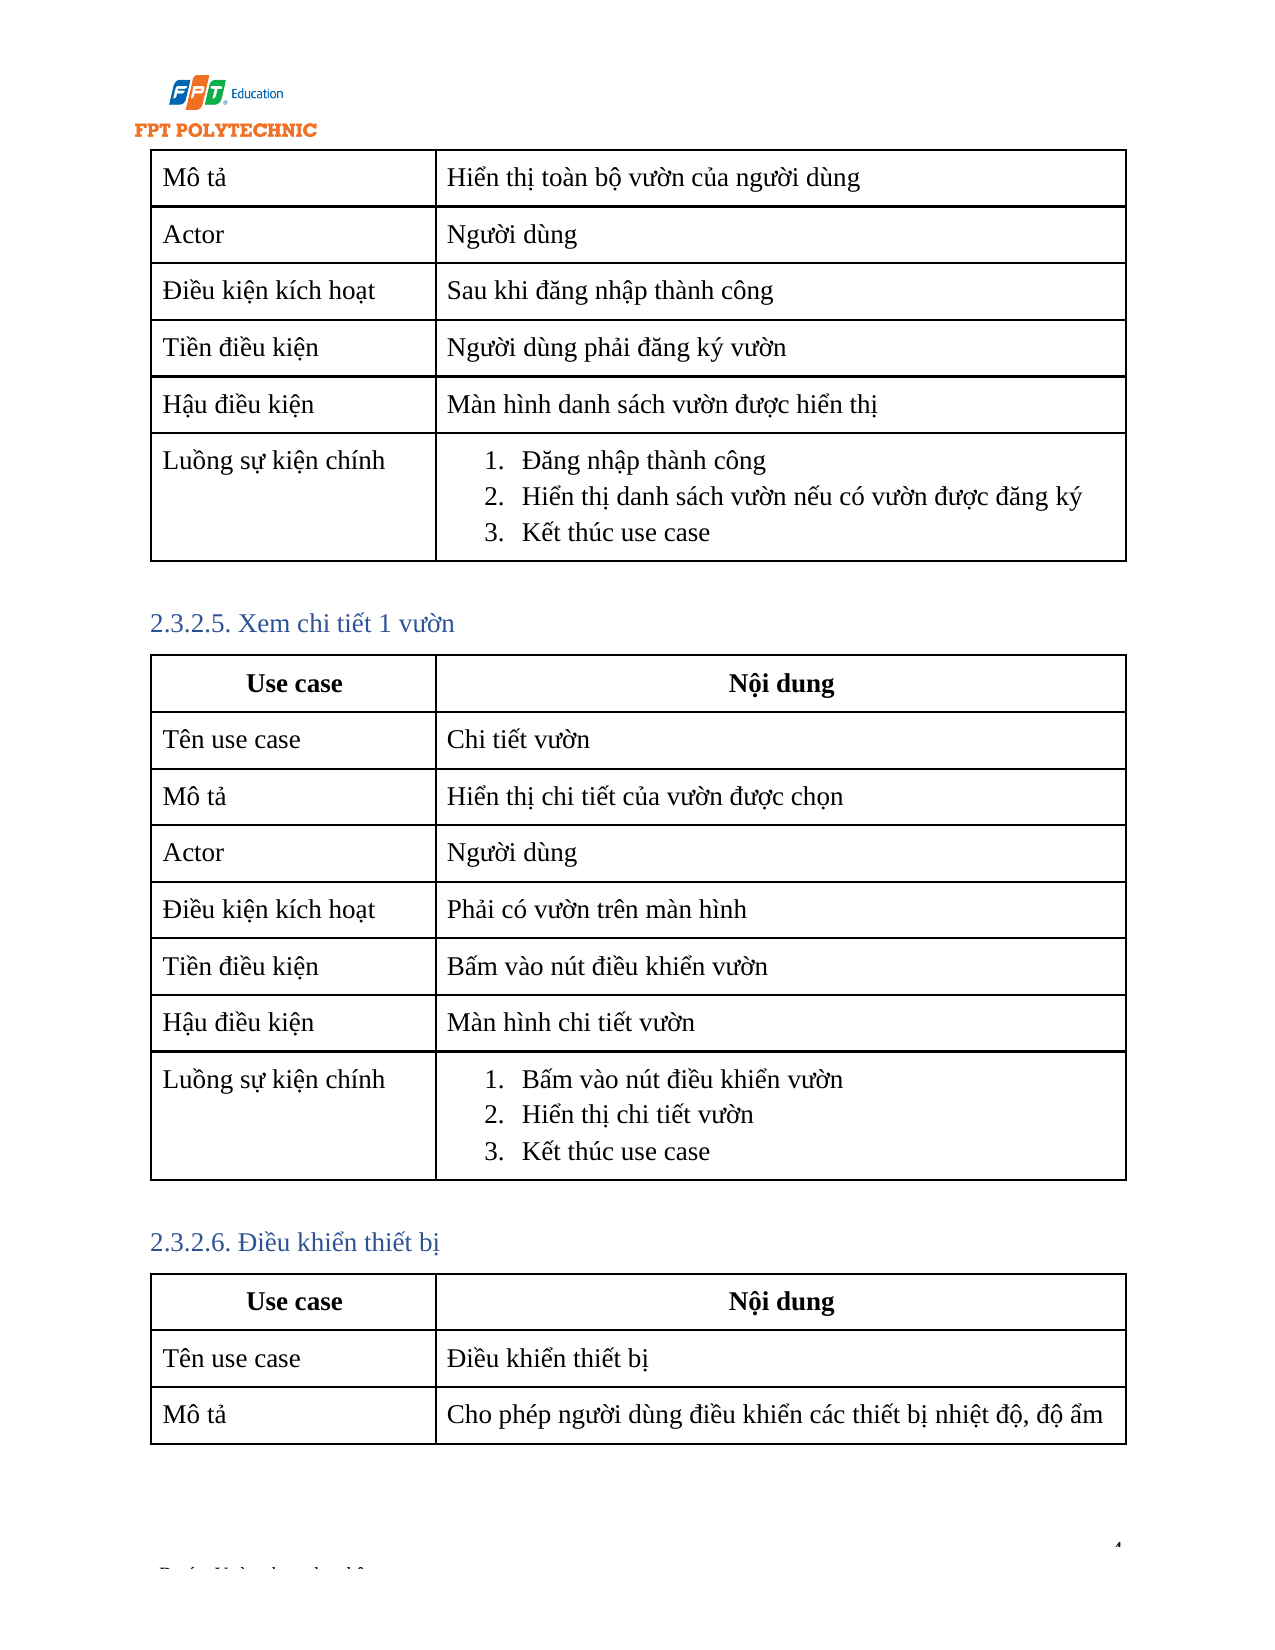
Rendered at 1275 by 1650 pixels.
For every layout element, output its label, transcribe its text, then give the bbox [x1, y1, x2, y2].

table_cell Sau khi đăng nhập thành công [437, 264, 1125, 319]
table_cell Hậu điều kiện [152, 996, 435, 1050]
table_cell Bấm vào nút điều khiển vườn [437, 939, 1125, 994]
table_cell Đăng nhập thành công Hiển thị danh sách vườn nếu có vườn được đăng ký Kết thúc use case [437, 434, 1125, 560]
table_cell Tên use case [152, 713, 435, 767]
table_cell Mô tả [152, 1388, 435, 1442]
table_cell Người dùng [437, 208, 1125, 262]
table_cell Điều khiển thiết bị [437, 1331, 1125, 1386]
table_cell Tiền điều kiện [152, 939, 435, 994]
table_cell Màn hình chi tiết vườn [437, 996, 1125, 1050]
table_cell Bấm vào nút điều khiển vườn Hiển thị chi tiết vườn Kết thúc use case [437, 1053, 1125, 1179]
table_cell Hậu điều kiện [152, 378, 435, 432]
table_cell Luồng sự kiện chính [152, 1053, 435, 1179]
table_cell Người dùng phải đăng ký vườn [437, 321, 1125, 375]
table_cell Luồng sự kiện chính [152, 434, 435, 560]
table_cell Phải có vườn trên màn hình [437, 883, 1125, 937]
table_header Use case [152, 1275, 435, 1329]
table_header Mô tả [152, 151, 435, 205]
table_cell Cho phép người dùng điều khiển các thiết bị nhiệt độ, độ ẩm [437, 1388, 1125, 1442]
table_cell Mô tả [152, 770, 435, 824]
table_cell Actor [152, 826, 435, 881]
table_cell Tiền điều kiện [152, 321, 435, 375]
picture [135, 75, 317, 137]
table_cell Actor [152, 208, 435, 262]
table_cell Chi tiết vườn [437, 713, 1125, 767]
table_cell Màn hình danh sách vườn được hiển thị [437, 378, 1125, 432]
table_cell Tên use case [152, 1331, 435, 1386]
table_header Hiển thị toàn bộ vườn của người dùng [437, 151, 1125, 205]
list Xem chi tiết 1 vườn [150, 608, 1156, 639]
table_header Nội dung [437, 656, 1125, 711]
table_header Use case [152, 656, 435, 711]
table_cell Điều kiện kích hoạt [152, 264, 435, 319]
table_cell Người dùng [437, 826, 1125, 881]
table_cell Điều kiện kích hoạt [152, 883, 435, 937]
table_header Nội dung [437, 1275, 1125, 1329]
list Điều khiển thiết bị [150, 1226, 1156, 1257]
table_cell Hiển thị chi tiết của vườn được chọn [437, 770, 1125, 824]
